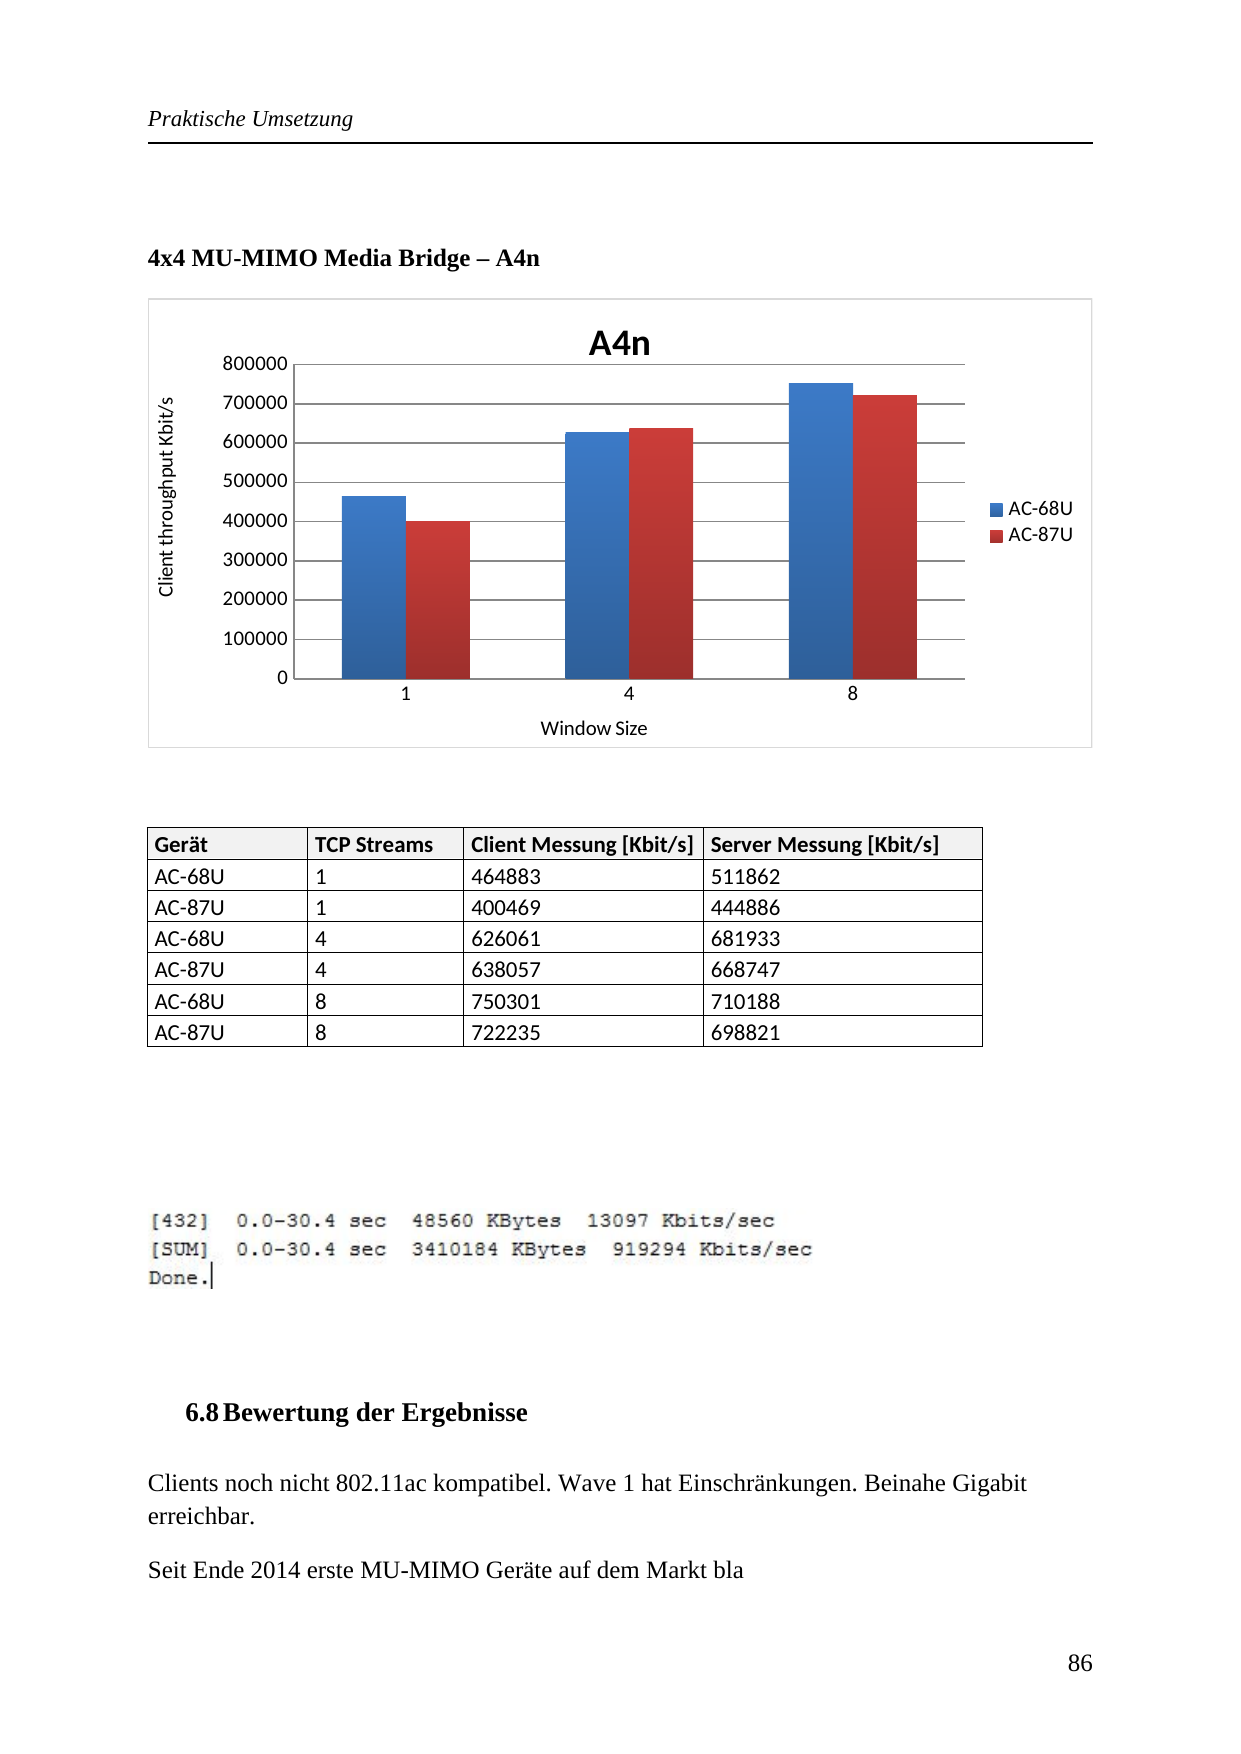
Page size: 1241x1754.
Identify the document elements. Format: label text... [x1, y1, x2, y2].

table_cell AC-68U [148, 922, 307, 952]
table_cell 511862 [704, 860, 982, 890]
table_cell AC-87U [148, 891, 307, 921]
table_cell AC-87U [148, 1016, 307, 1046]
table_cell 698821 [704, 1016, 982, 1046]
table_cell 1 [308, 860, 463, 890]
table_header Server Messung [Kbit/s] [704, 828, 982, 858]
table_cell 722235 [464, 1016, 703, 1046]
subtitle 4x4 MU-MIMO Media Bridge – A4n [148, 243, 1093, 271]
table_cell 400469 [464, 891, 703, 921]
table_cell 1 [308, 891, 463, 921]
table_cell 8 [308, 985, 463, 1015]
table_cell 4 [308, 953, 463, 983]
picture [147, 1208, 850, 1289]
table_header TCP Streams [308, 828, 463, 858]
table_cell AC-68U [148, 860, 307, 890]
table_cell 444886 [704, 891, 982, 921]
table_header Gerät [148, 828, 307, 858]
table_cell 464883 [464, 860, 703, 890]
table_cell 626061 [464, 922, 703, 952]
text Clients noch nicht 802.11ac kompatibel. Wave 1 hat Einschränkungen. Beinahe Gigabit erreichbar. [148, 1468, 1093, 1530]
table_cell 681933 [704, 922, 982, 952]
table_cell 750301 [464, 985, 703, 1015]
table_header Client Messung [Kbit/s] [464, 828, 703, 858]
table_cell 710188 [704, 985, 982, 1015]
table_cell AC-68U [148, 985, 307, 1015]
table_cell 668747 [704, 953, 982, 983]
text Seit Ende 2014 erste MU-MIMO Geräte auf dem Markt bla [148, 1555, 1093, 1584]
table_cell AC-87U [148, 953, 307, 983]
subtitle Bewertung der Ergebnisse [185, 1396, 1093, 1428]
table_cell 638057 [464, 953, 703, 983]
table_cell 8 [308, 1016, 463, 1046]
table_cell 4 [308, 922, 463, 952]
